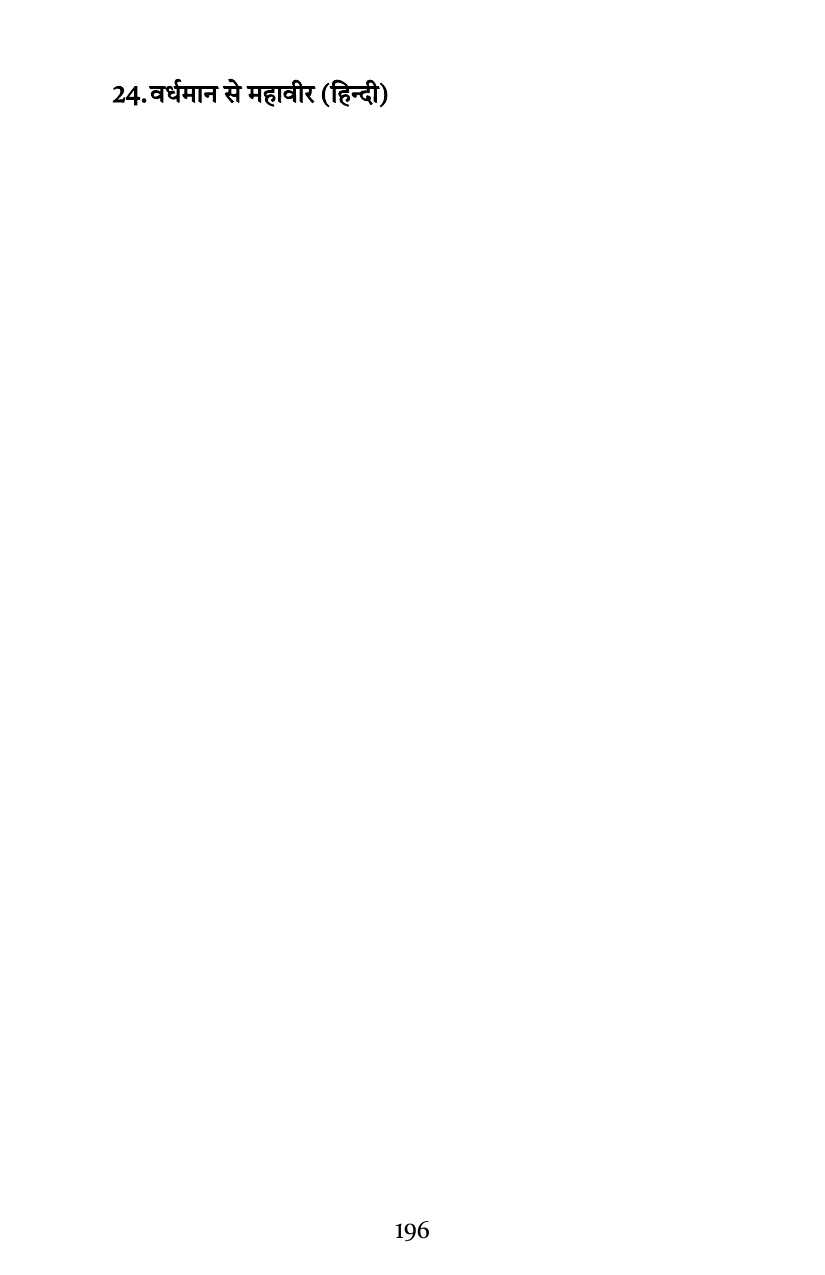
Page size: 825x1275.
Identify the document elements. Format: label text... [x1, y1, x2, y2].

list वर्धमान से महावीर (हिन्दी) [112, 75, 750, 108]
